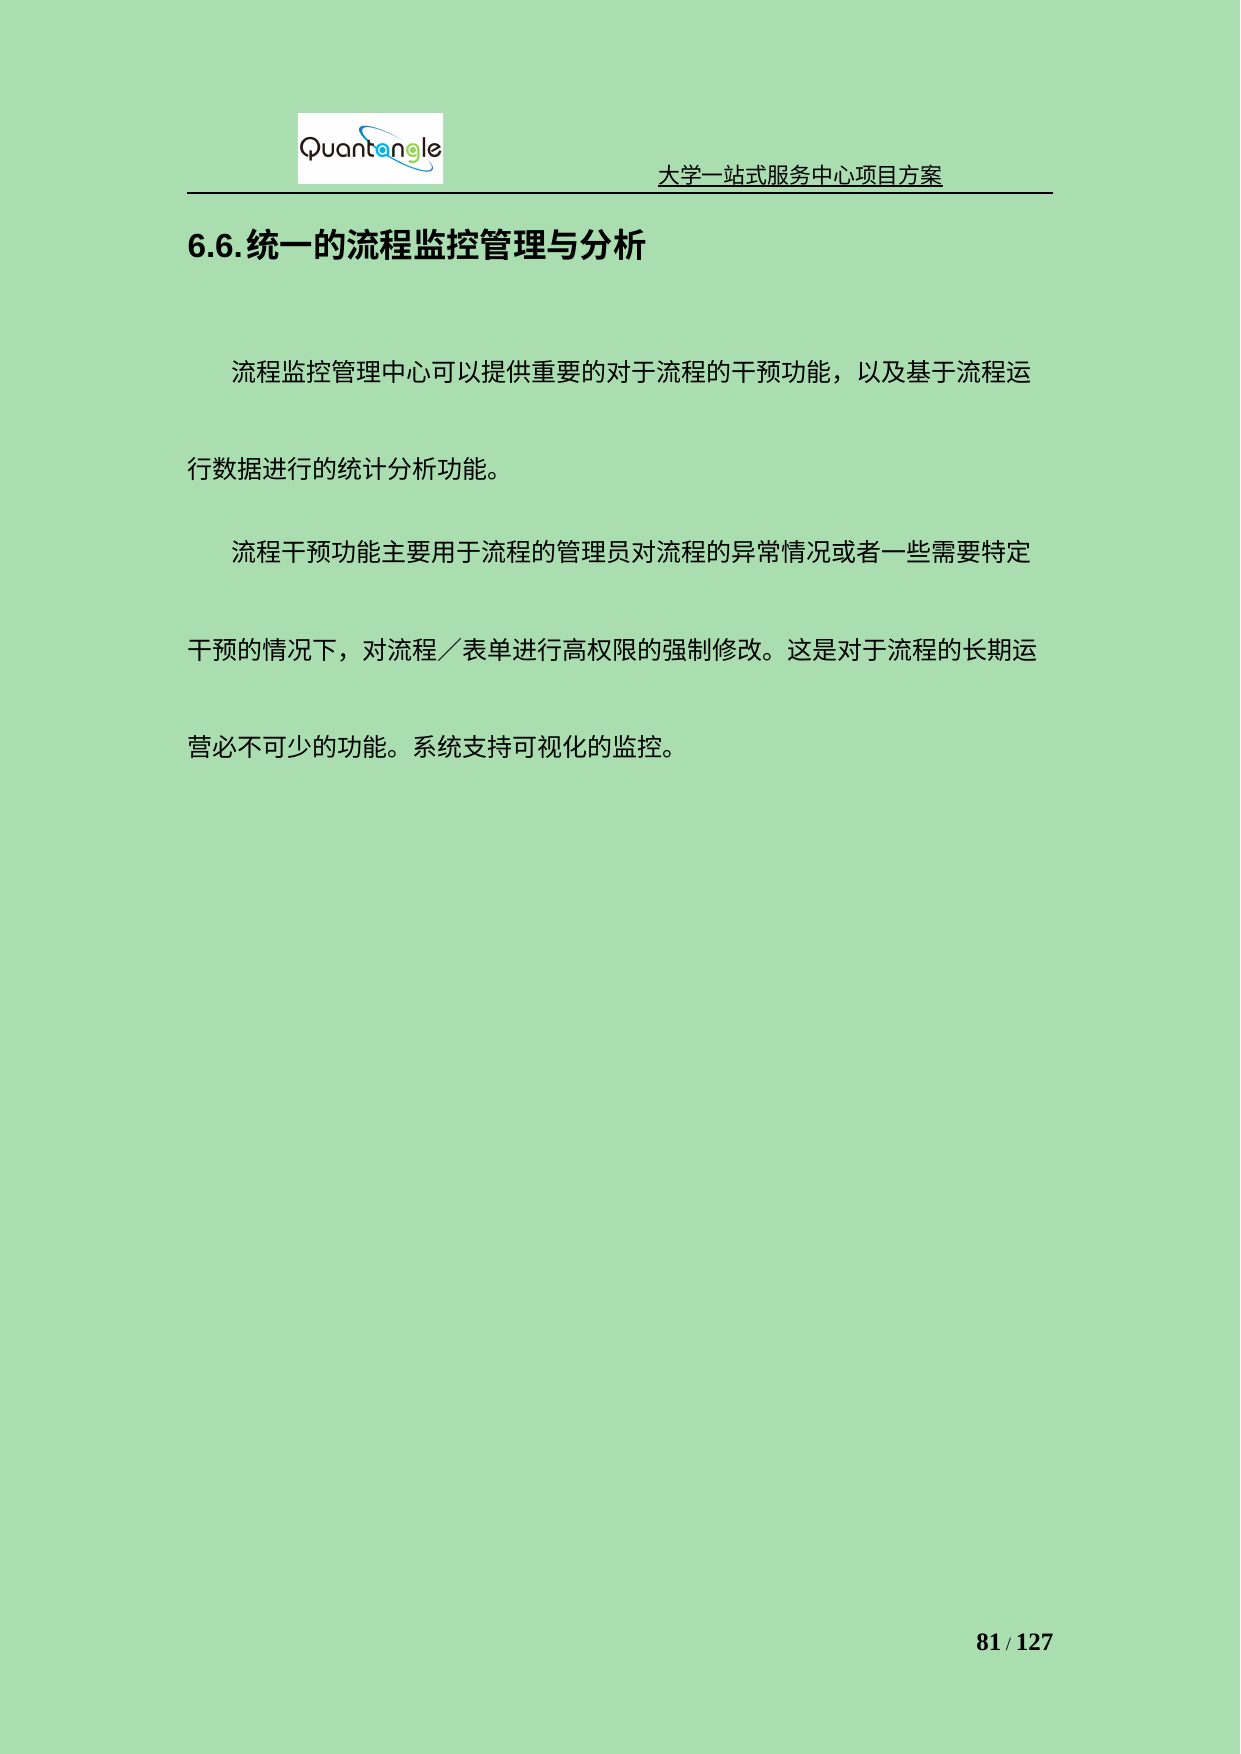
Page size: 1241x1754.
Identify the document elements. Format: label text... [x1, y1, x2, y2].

subtitle 统一的流程监控管理与分析 [187, 211, 1053, 276]
picture [297, 113, 444, 184]
text 流程监控管理中心可以提供重要的对于流程的干预功能，以及基于流程运行数据进行的统计分析功能。 [187, 338, 1053, 500]
text 流程干预功能主要用于流程的管理员对流程的异常情况或者一些需要特定干预的情况下，对流程／表单进行高权限的强制修改。这是对于流程的长期运营必不可少的功能。系统支持可视化的监控。 [187, 518, 1053, 778]
